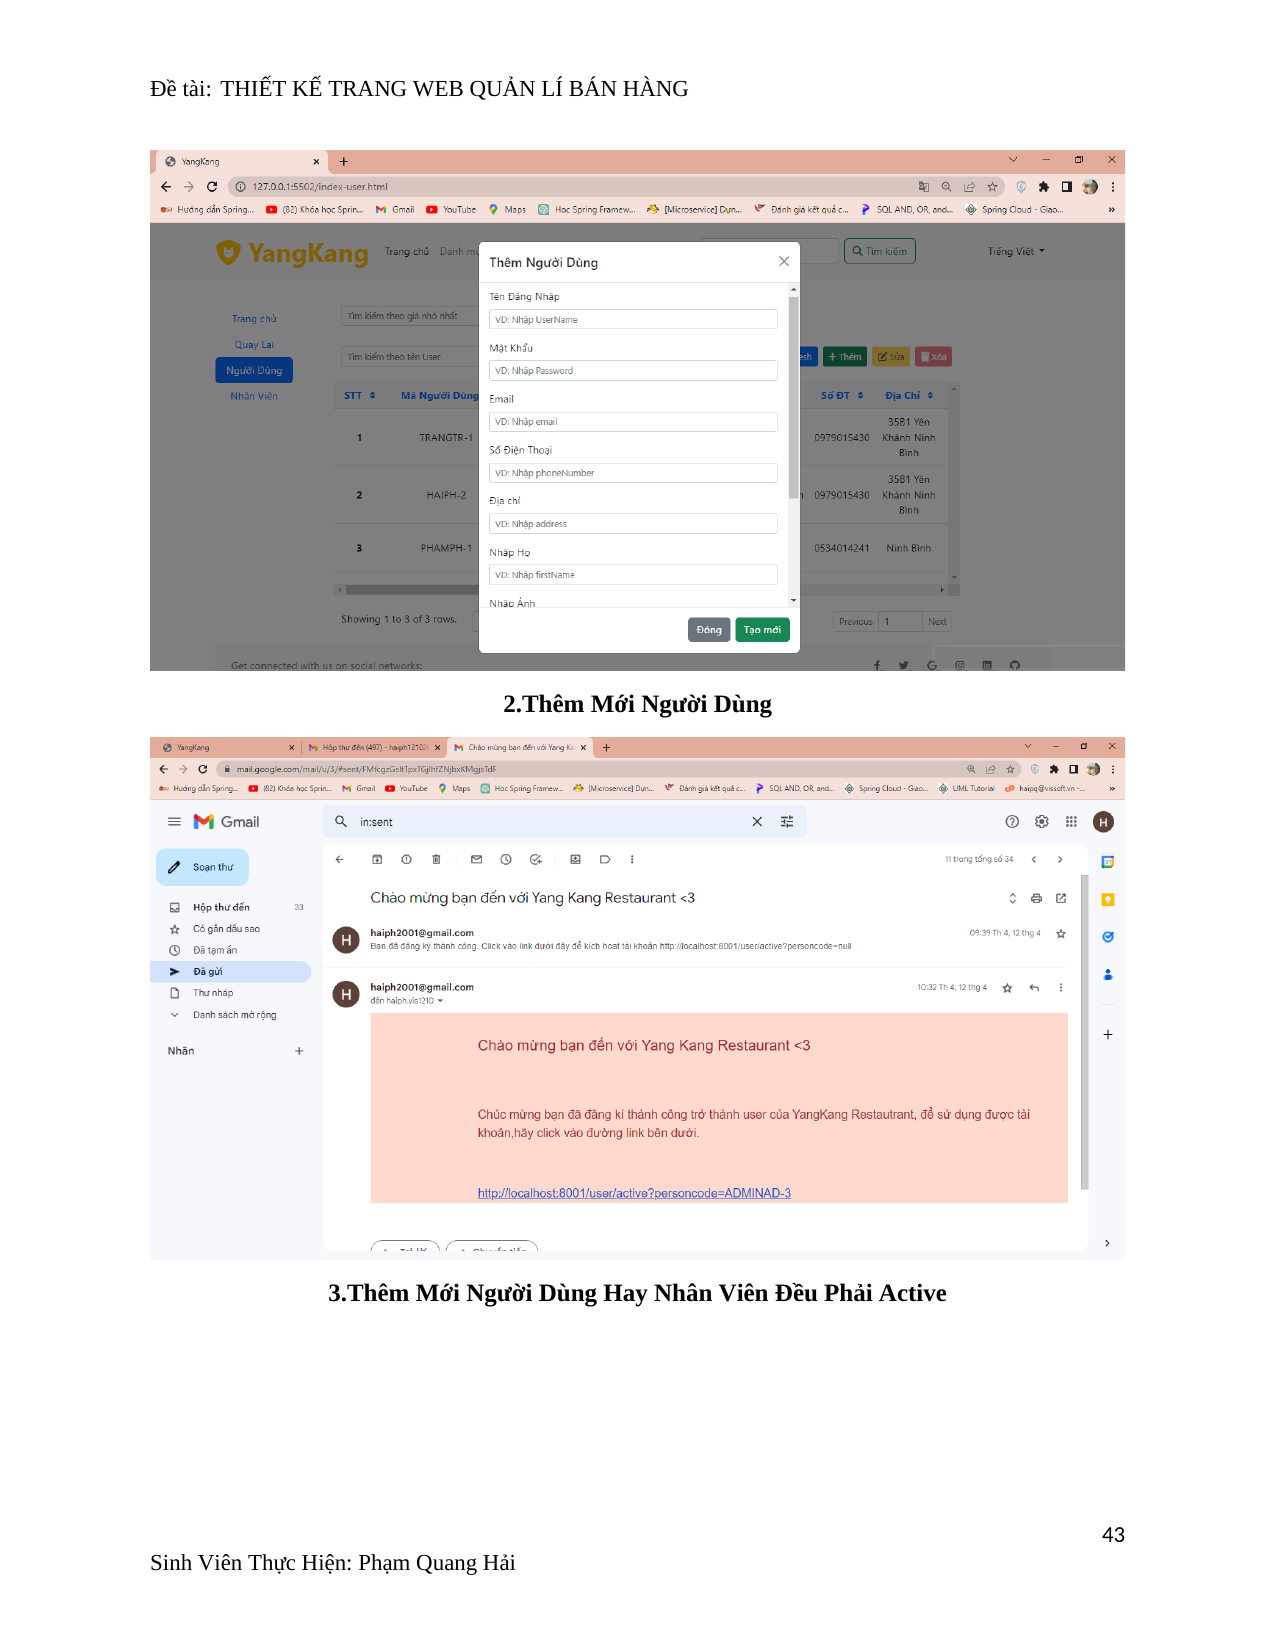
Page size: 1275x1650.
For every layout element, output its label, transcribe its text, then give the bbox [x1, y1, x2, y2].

text 2.Thêm Mới Người Dùng [150, 689, 1125, 718]
picture [150, 737, 1125, 1260]
text 3.Thêm Mới Người Dùng Hay Nhân Viên Đều Phải Active [150, 1278, 1125, 1307]
picture [150, 150, 1125, 671]
